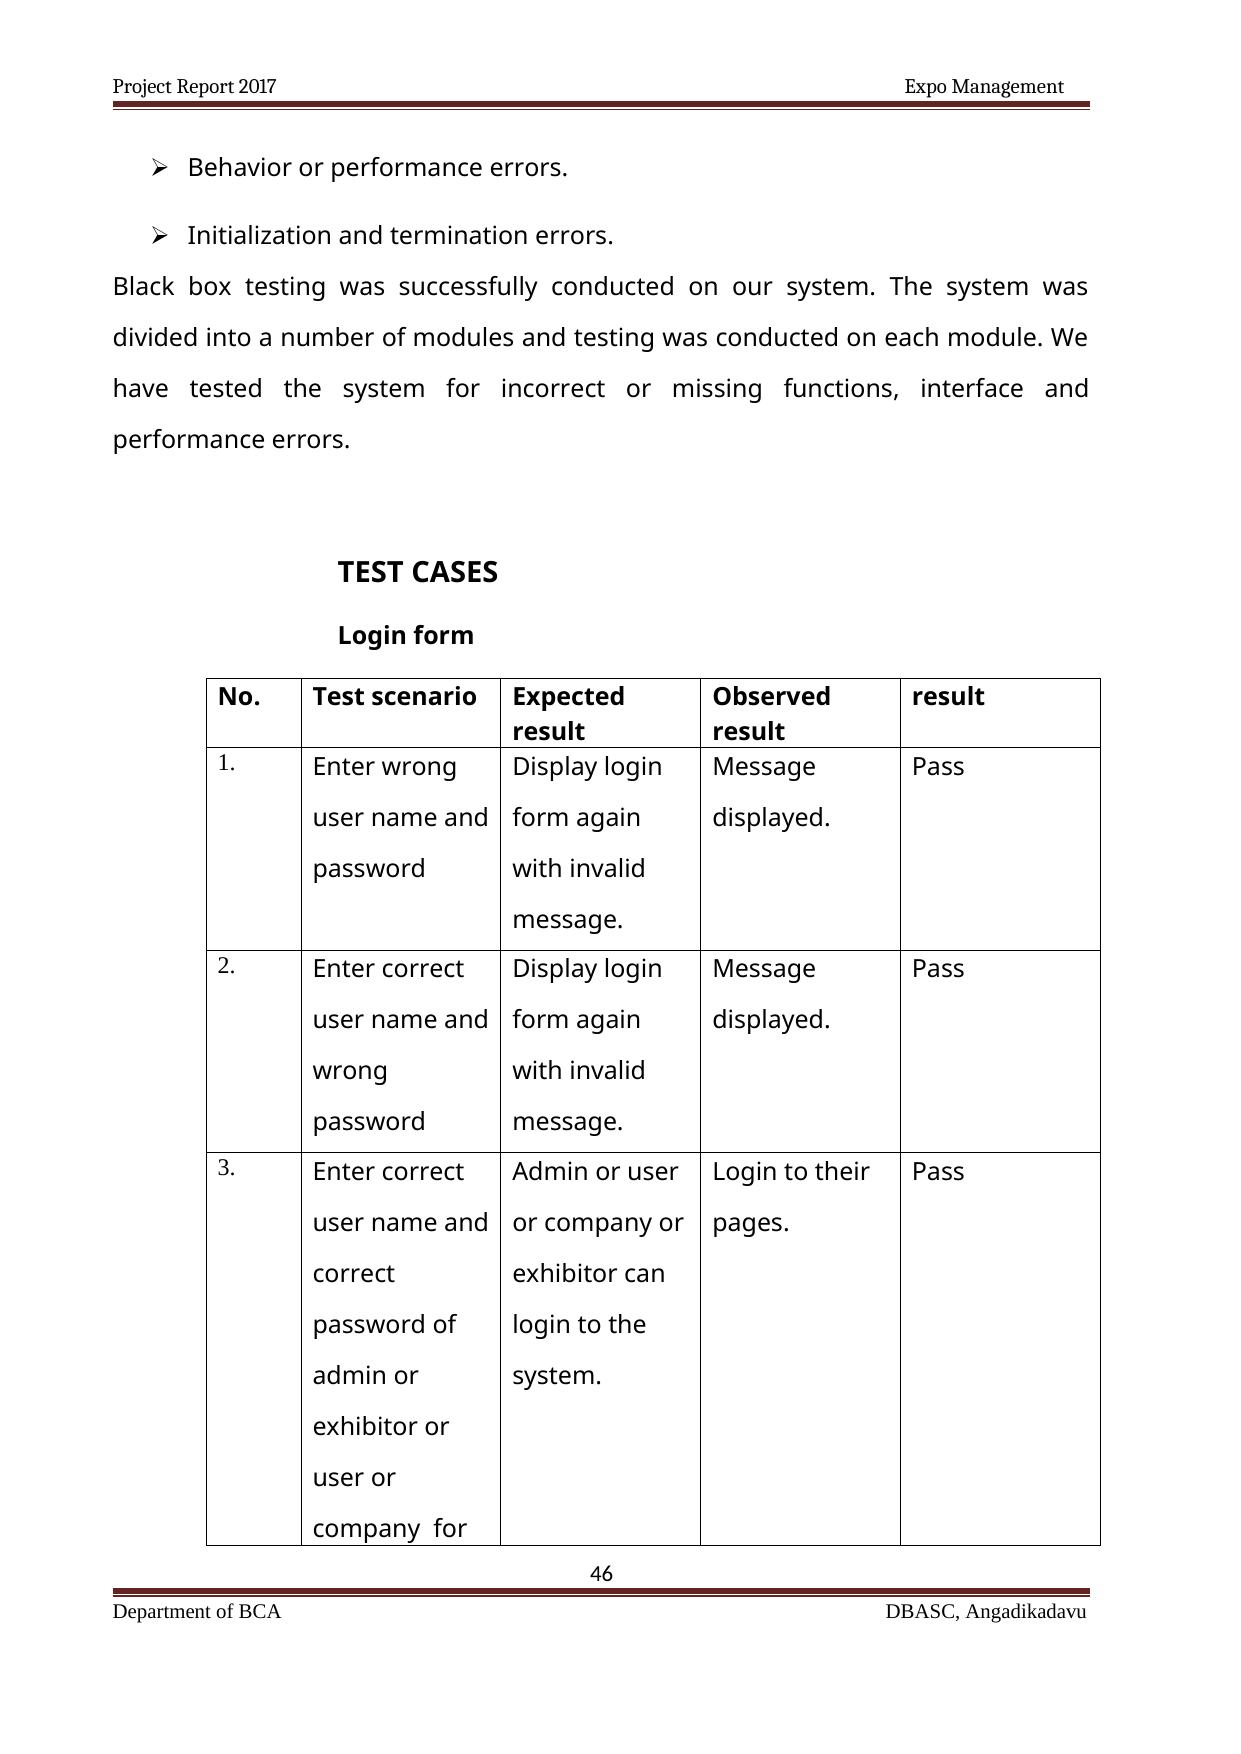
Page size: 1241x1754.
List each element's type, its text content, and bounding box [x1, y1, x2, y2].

table_cell Message displayed. [701, 748, 900, 950]
table_cell 1. [207, 748, 301, 950]
table_header No. [207, 679, 301, 747]
table_cell Display login form again with invalid message. [501, 748, 700, 950]
table_header Expected result [501, 679, 700, 747]
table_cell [501, 1153, 700, 1544]
table_header result [901, 679, 1100, 747]
table_cell Message displayed. [701, 951, 900, 1152]
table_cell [701, 1153, 900, 1544]
table_cell Pass [901, 951, 1100, 1152]
table_header Observed result [701, 679, 900, 747]
table_cell Enter wrong user name and password [302, 748, 500, 950]
table_cell Pass [901, 748, 1100, 950]
text Login form [262, 618, 1090, 652]
text Black box testing was successfully conducted on our system. The system was divided into a number of modules and testing was conducted on each module. We have tested the system for incorrect or missing functions, interface and performance errors. [112, 269, 1090, 456]
table_cell Display login form again with invalid message. [501, 951, 700, 1152]
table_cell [302, 1153, 500, 1544]
table_cell Enter correct user name and wrong password [302, 951, 500, 1152]
text TEST CASES [262, 552, 1090, 591]
list Behavior or performance errors. [150, 150, 1090, 184]
table_cell 2. [207, 951, 301, 1152]
table_header Test scenario [302, 679, 500, 747]
table_cell 3. [207, 1153, 301, 1544]
table_cell Pass [901, 1153, 1100, 1544]
list Initialization and termination errors. [150, 218, 1090, 252]
